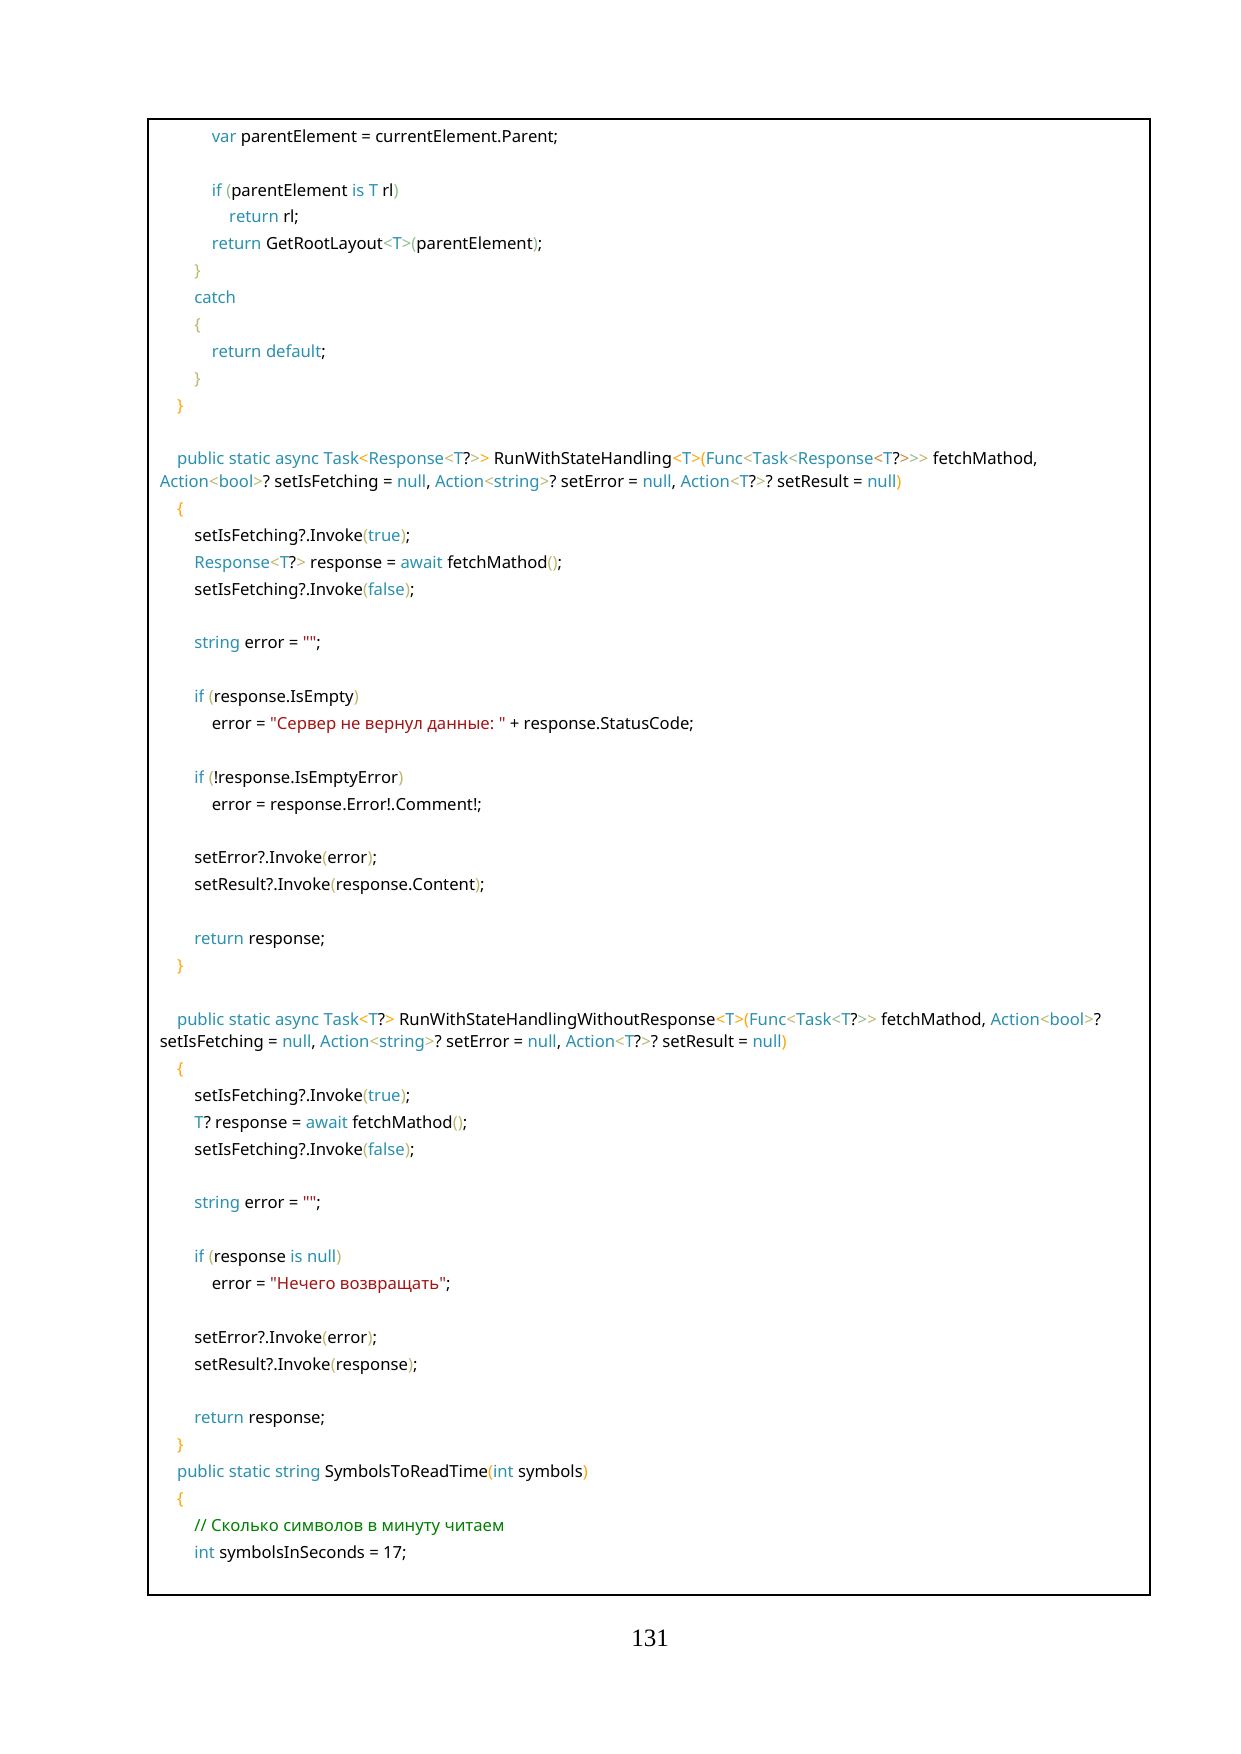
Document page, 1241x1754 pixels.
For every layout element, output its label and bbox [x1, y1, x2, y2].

table_header [149, 120, 1149, 1594]
